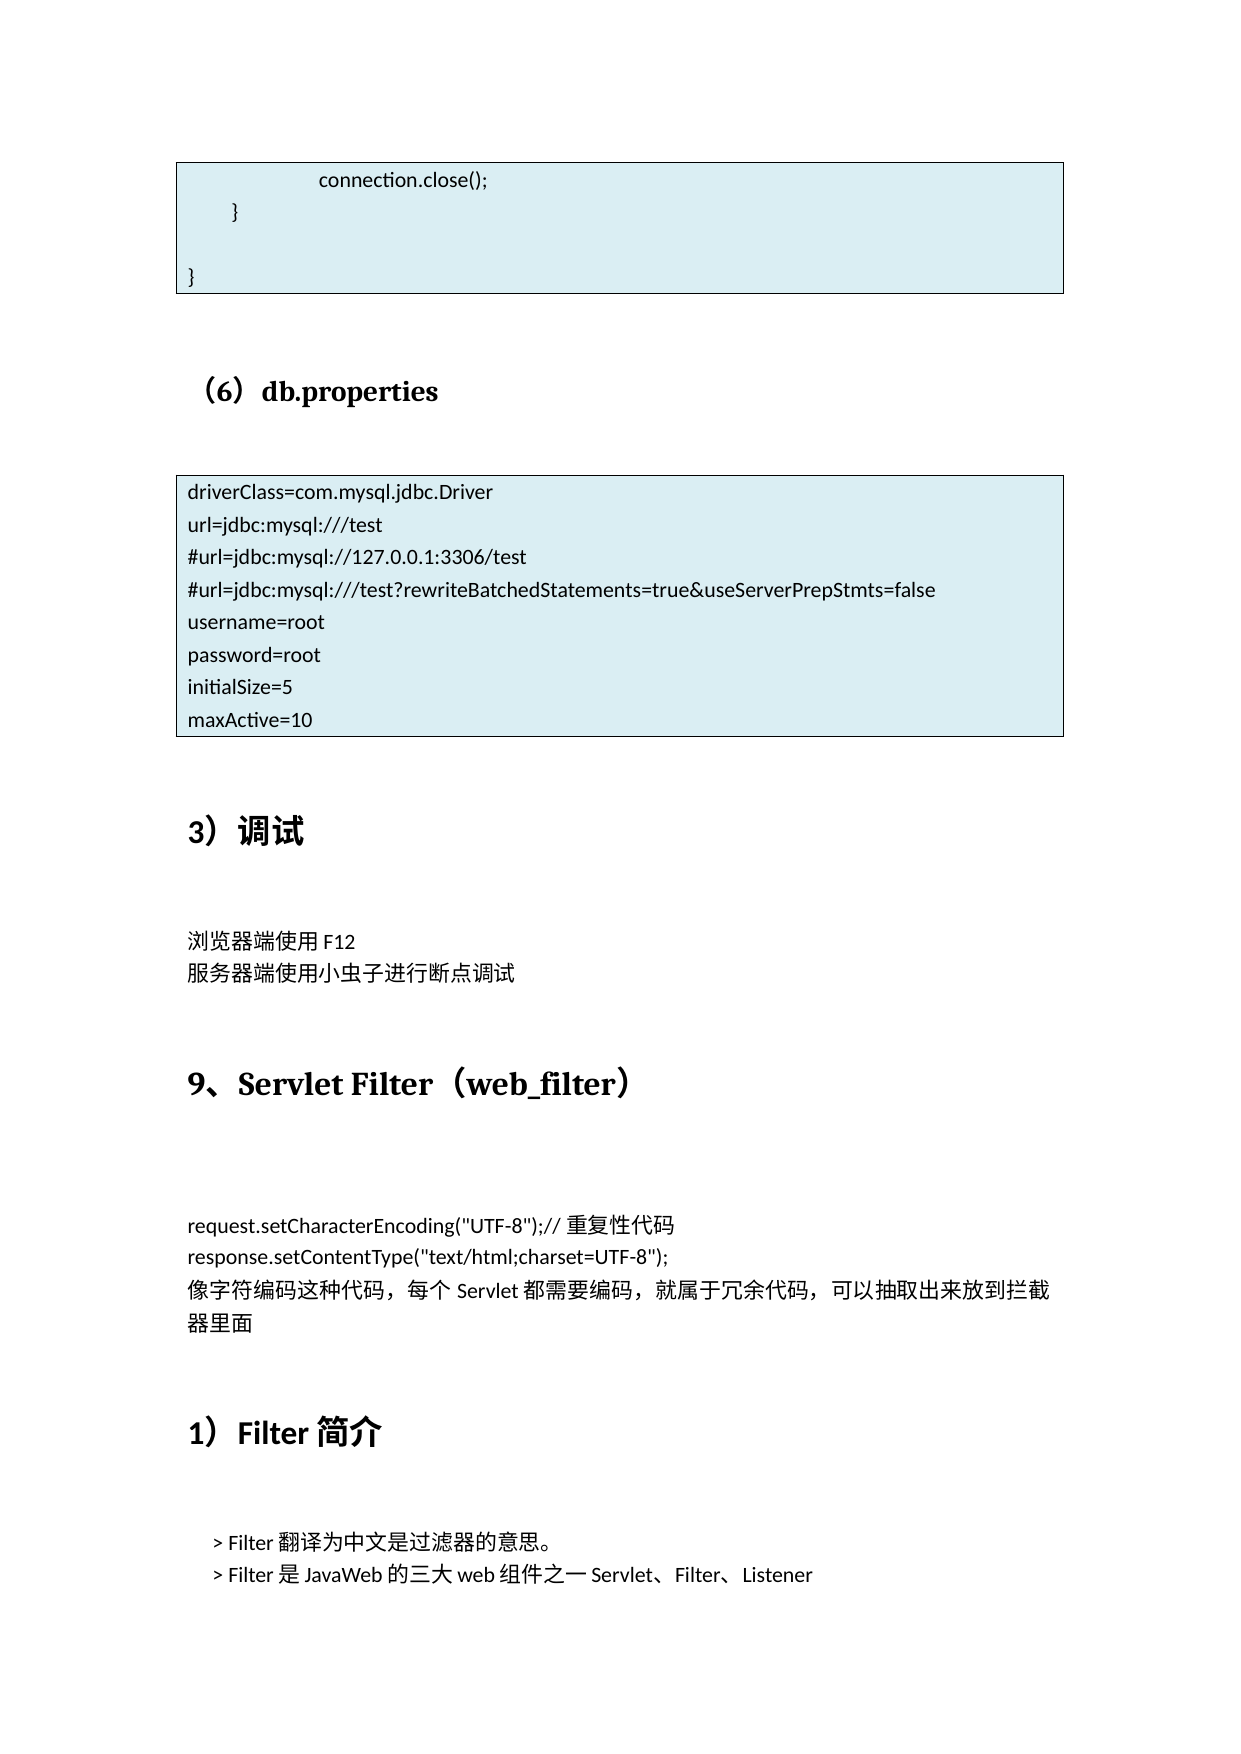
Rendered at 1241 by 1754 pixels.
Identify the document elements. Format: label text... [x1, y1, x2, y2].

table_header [177, 163, 1063, 293]
text > Filter翻译为中文是过滤器的意思。 [187, 1524, 1053, 1557]
subtitle 1）Filter简介 [187, 1397, 1053, 1462]
text 像字符编码这种代码，每个Servlet都需要编码，就属于冗余代码，可以抽取出来放到拦截器里面 [187, 1273, 1053, 1338]
text 浏览器端使用F12 [187, 923, 1053, 956]
table_header driverClass=com.mysql.jdbc.Driver url=jdbc:mysql:///test #url=jdbc:mysql://127.0.0.1:3306/test #url=jdbc:mysql:///test?rewriteBatchedStatements=true&useServerPrepStmts=false username=root password=root initialSize=5 maxActive=10 [177, 476, 1063, 736]
subtitle 3）调试 [187, 796, 1053, 861]
text response.setContentType("text/html;charset=UTF-8"); [187, 1240, 1053, 1273]
text request.setCharacterEncoding("UTF-8");// 重复性代码 [187, 1208, 1053, 1240]
text 服务器端使用小虫子进行断点调试 [187, 956, 1053, 988]
subtitle （6）db.properties [187, 356, 1053, 421]
text > Filter是JavaWeb的三大web组件之一Servlet、Filter、Listener [187, 1557, 1053, 1589]
subtitle 9、Servlet Filter（web_filter） [187, 1048, 1053, 1113]
